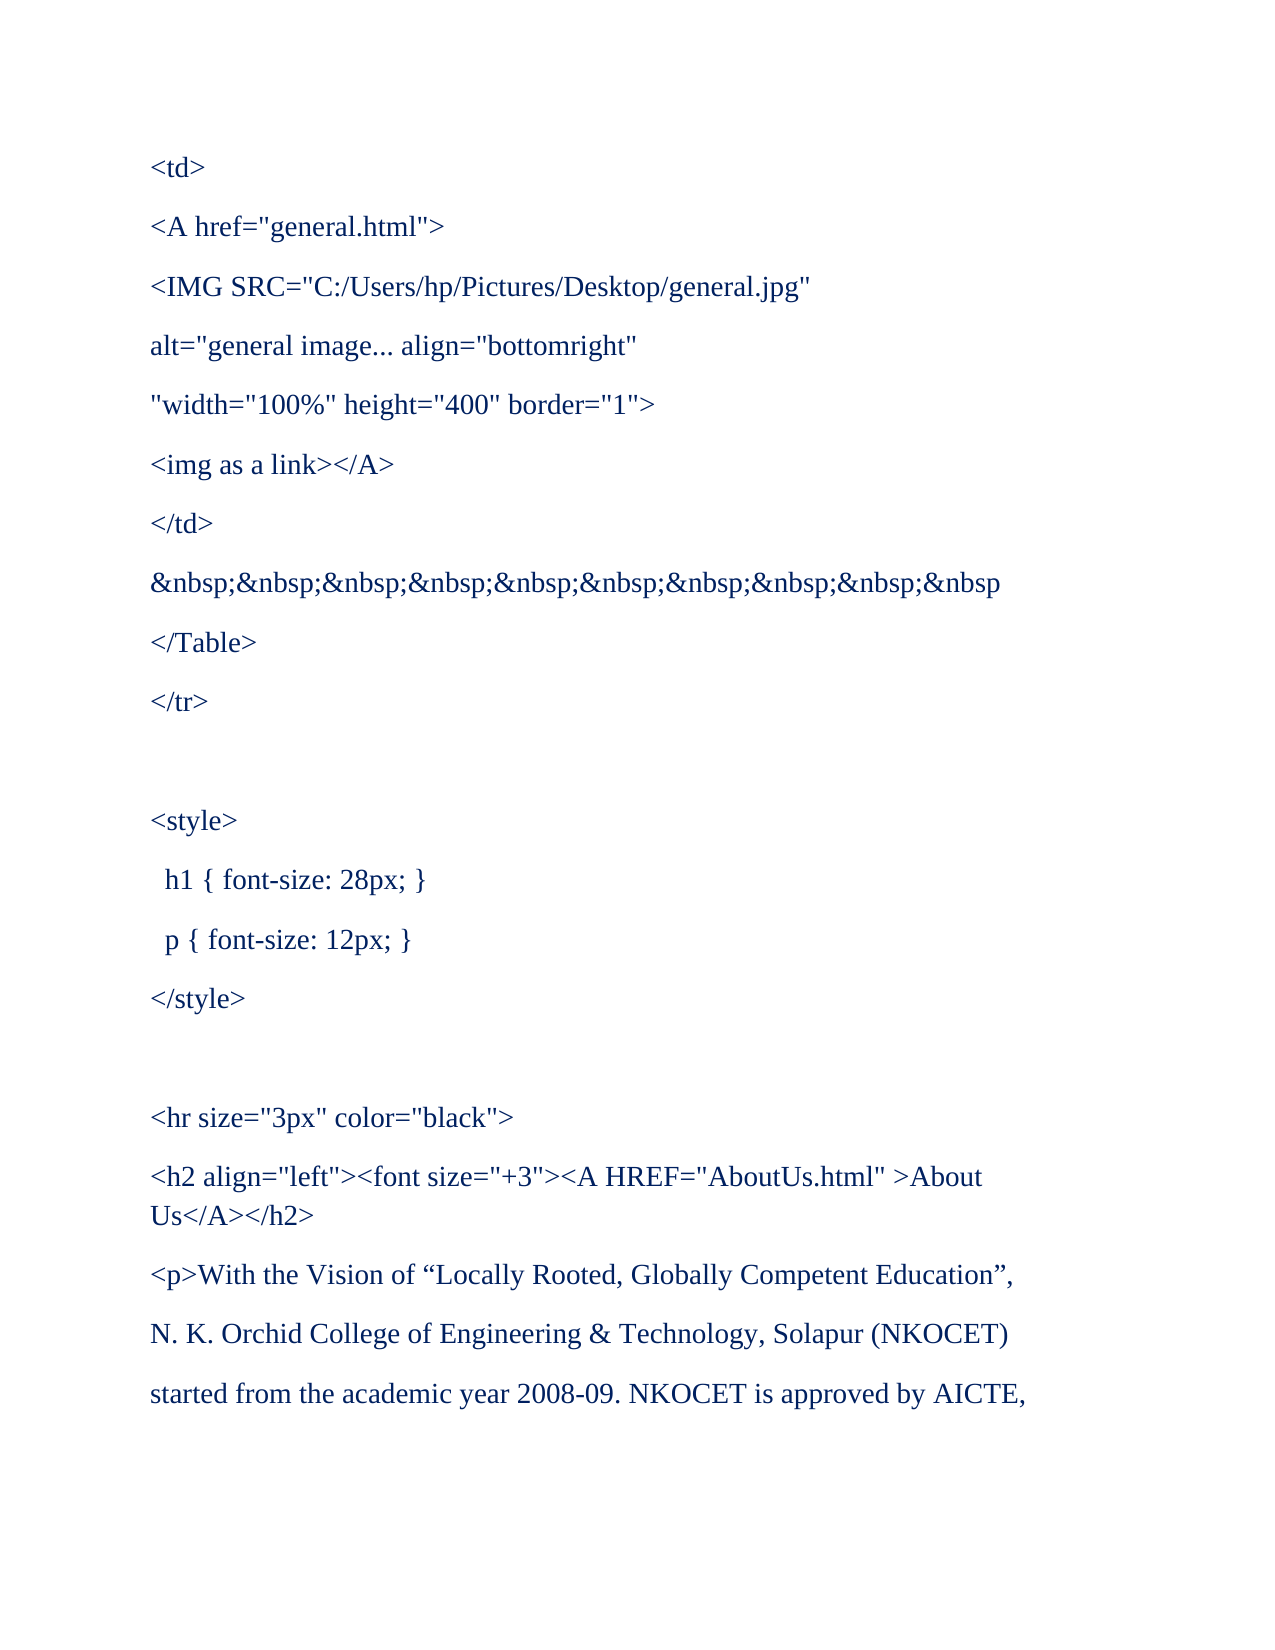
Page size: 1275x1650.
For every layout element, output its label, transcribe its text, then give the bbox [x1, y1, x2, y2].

text </style> [150, 981, 1125, 1015]
text <A href="general.html"> [150, 209, 1125, 243]
text <p>With the Vision of “Locally Rooted, Globally Competent Education”, [150, 1257, 1125, 1291]
text <img as a link></A> [150, 447, 1125, 480]
text N. K. Orchid College of Engineering & Technology, Solapur (NKOCET) [150, 1317, 1125, 1350]
text p { font-size: 12px; } [150, 922, 1125, 955]
text <h2 align="left"><font size="+3"><A HREF="AboutUs.html" >About Us</A></h2> [150, 1159, 1125, 1231]
text </tr> [150, 684, 1125, 718]
text "width="100%" height="400" border="1"> [150, 387, 1125, 421]
text started from the academic year 2008-09. NKOCET is approved by AICTE, [150, 1376, 1125, 1409]
text alt="general image... align="bottomright" [150, 328, 1125, 362]
text </Table> [150, 625, 1125, 658]
text <hr size="3px" color="black"> [150, 1100, 1125, 1133]
text <td> [150, 150, 1125, 183]
text <style> [150, 803, 1125, 837]
text </td> [150, 506, 1125, 540]
text h1 { font-size: 28px; } [150, 862, 1125, 896]
text <IMG SRC="C:/Users/hp/Pictures/Desktop/general.jpg" [150, 269, 1125, 302]
text &nbsp;&nbsp;&nbsp;&nbsp;&nbsp;&nbsp;&nbsp;&nbsp;&nbsp;&nbsp [150, 566, 1125, 599]
